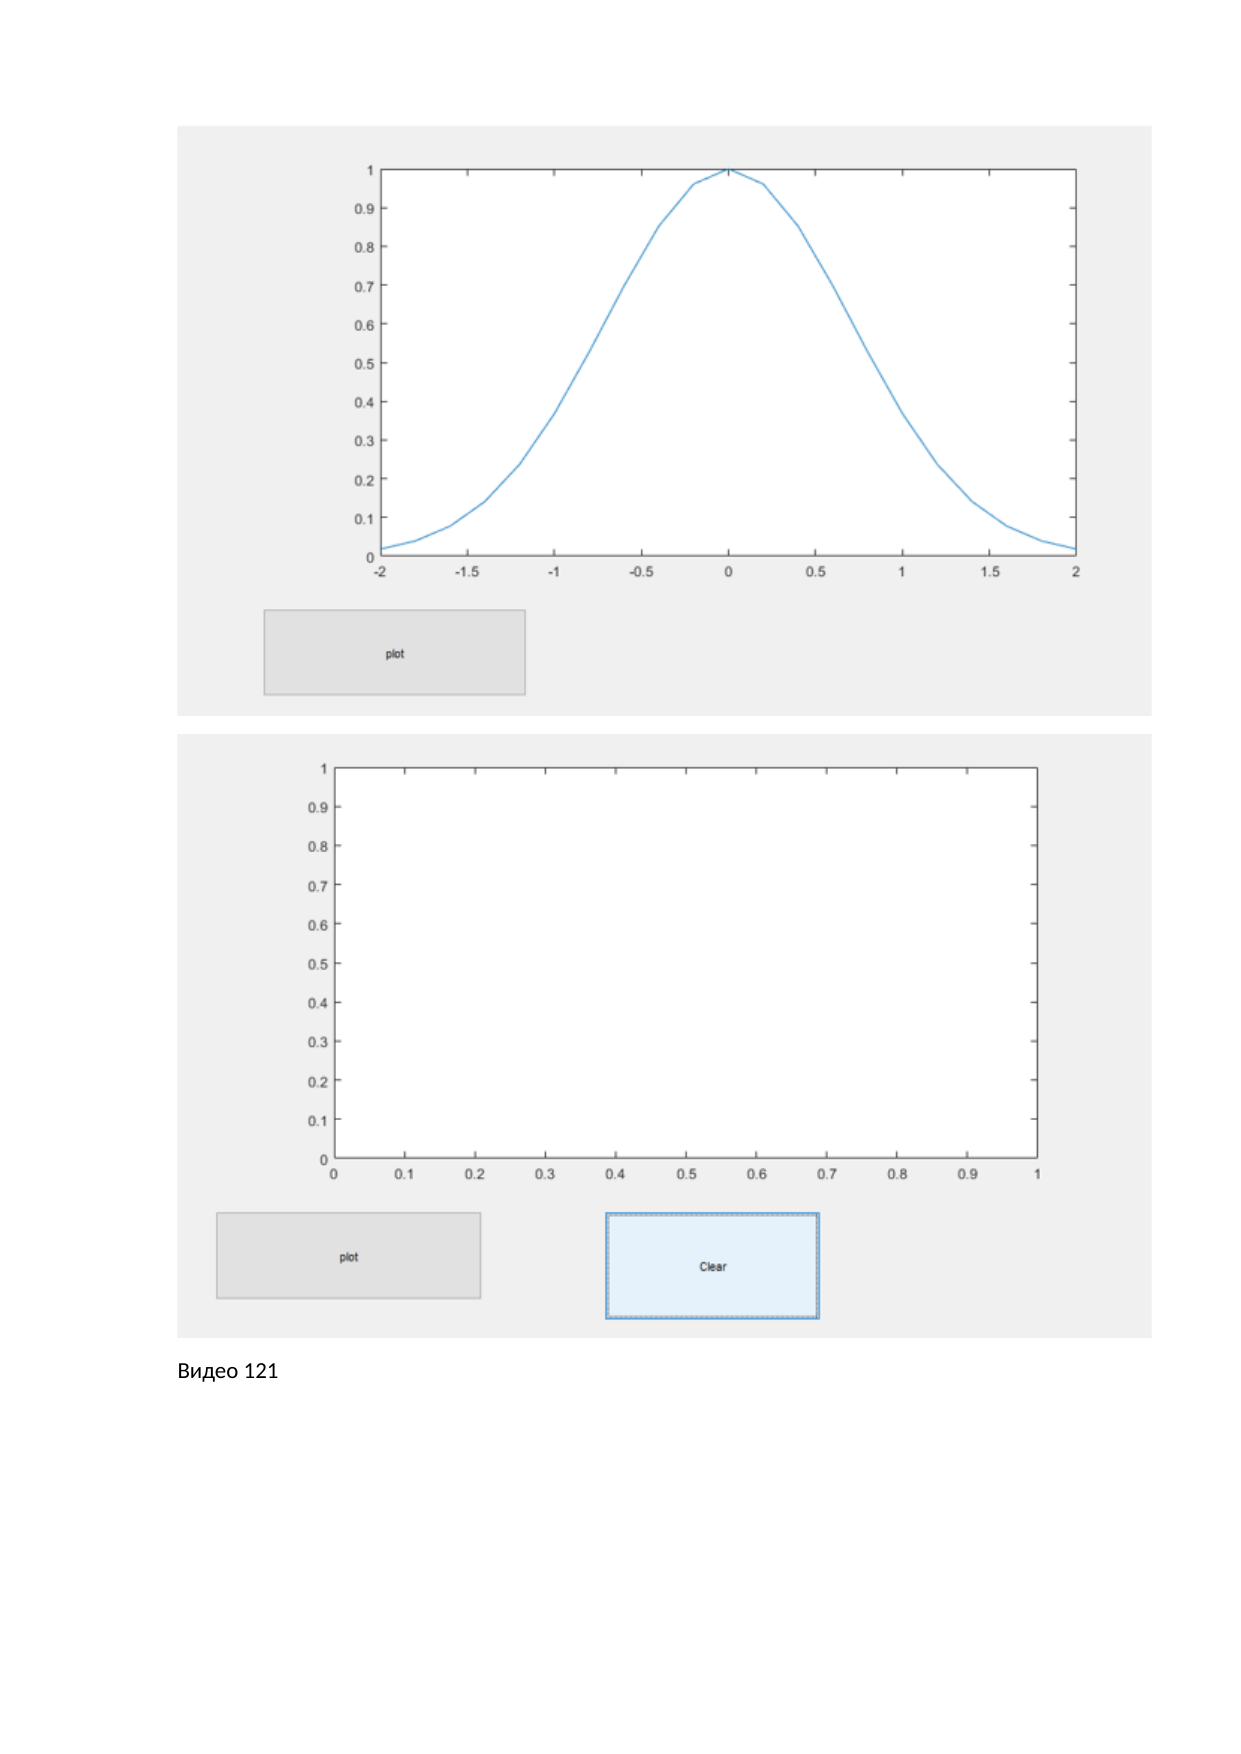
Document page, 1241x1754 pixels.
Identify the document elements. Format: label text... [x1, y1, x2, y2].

picture [177, 734, 1152, 1338]
picture [177, 118, 1152, 716]
text Видео 121 [177, 1357, 1152, 1385]
